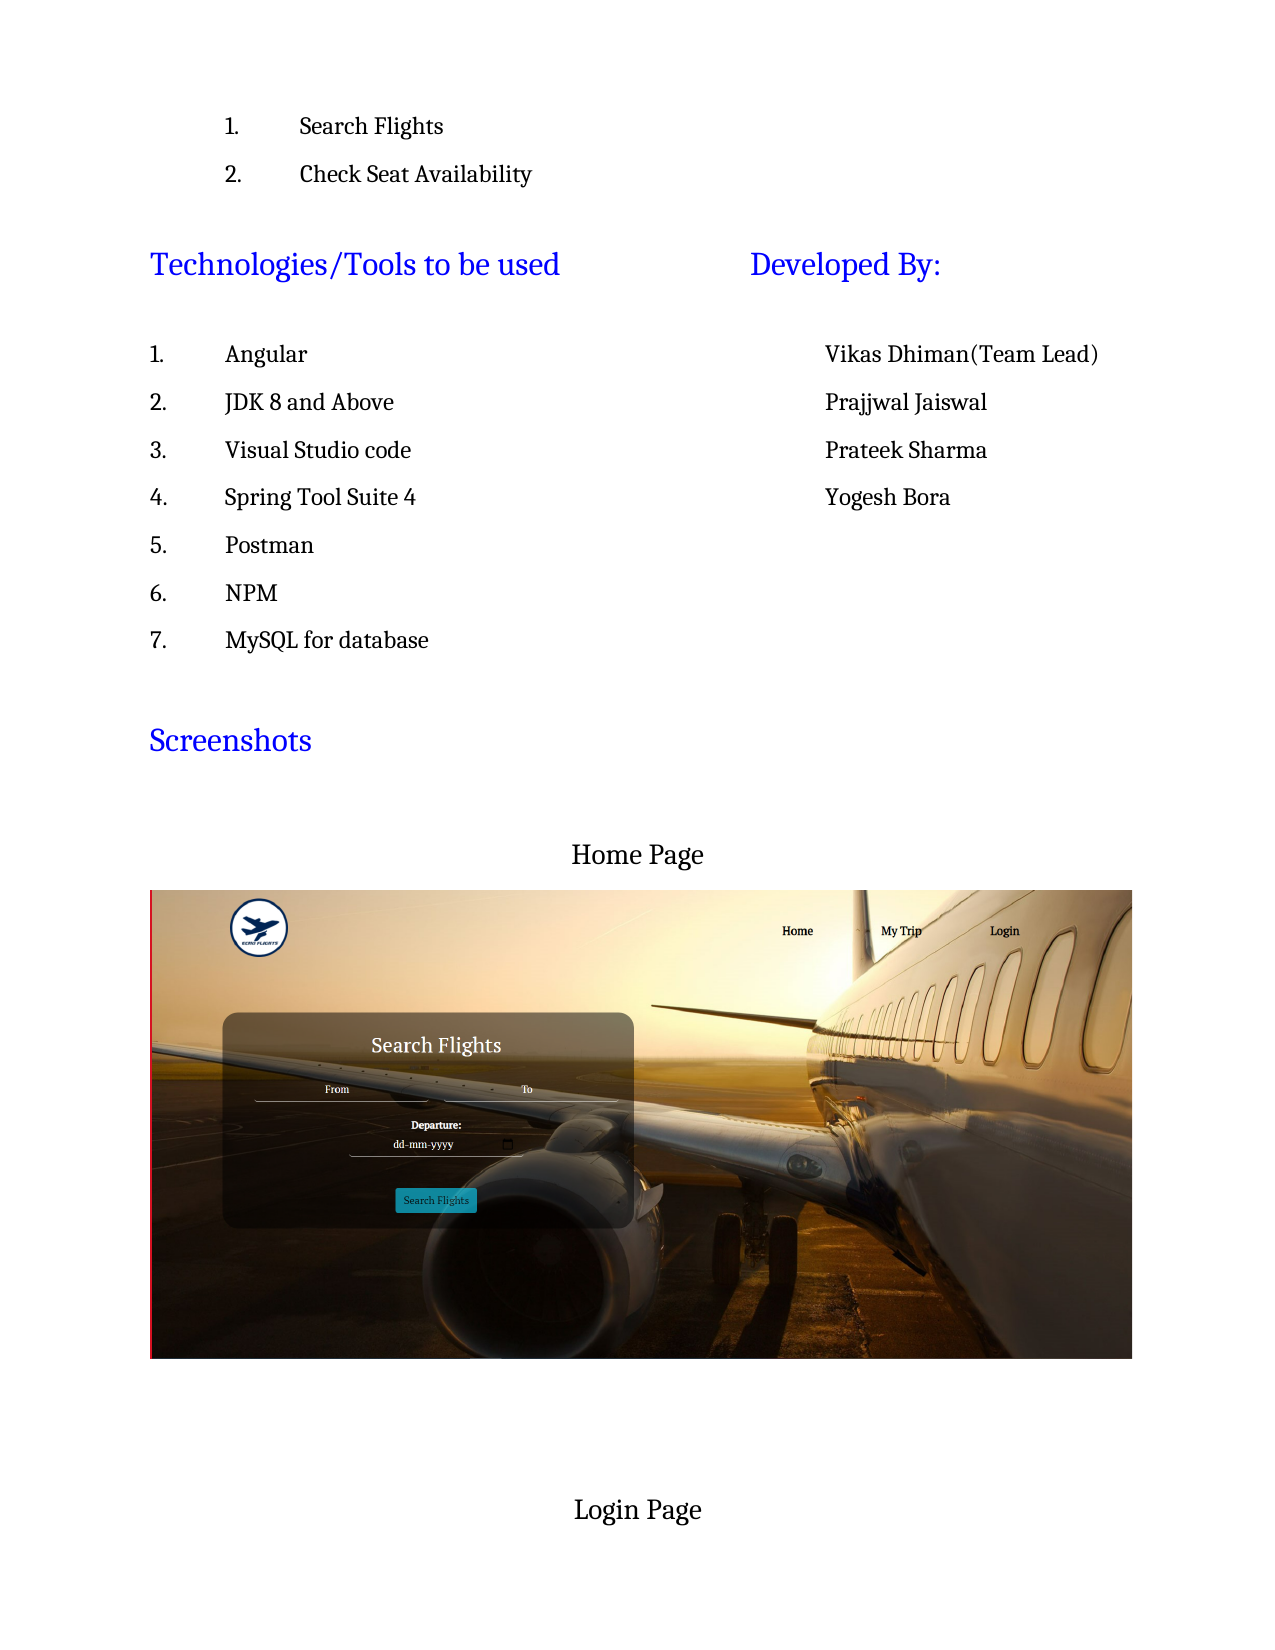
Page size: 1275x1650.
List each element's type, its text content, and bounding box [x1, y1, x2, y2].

list Visual Studio code Prateek Sharma [150, 436, 1125, 464]
text Screenshots [150, 722, 1125, 760]
list Postman [150, 531, 1125, 560]
list Search Flights [225, 112, 1125, 141]
list MySQL for database [150, 626, 1125, 655]
text Technologies/Tools to be used Developed By: [150, 245, 1125, 283]
list NPM [150, 579, 1125, 607]
text Home Page [150, 838, 1125, 871]
list Check Seat Availability [225, 160, 1125, 189]
text Login Page [150, 1493, 1125, 1527]
picture [150, 890, 1133, 1359]
list Spring Tool Suite 4 Yogesh Bora [150, 483, 1125, 512]
list Angular Vikas Dhiman(Team Lead) [150, 340, 1125, 369]
list JDK 8 and Above Prajjwal Jaiswal [150, 388, 1125, 417]
